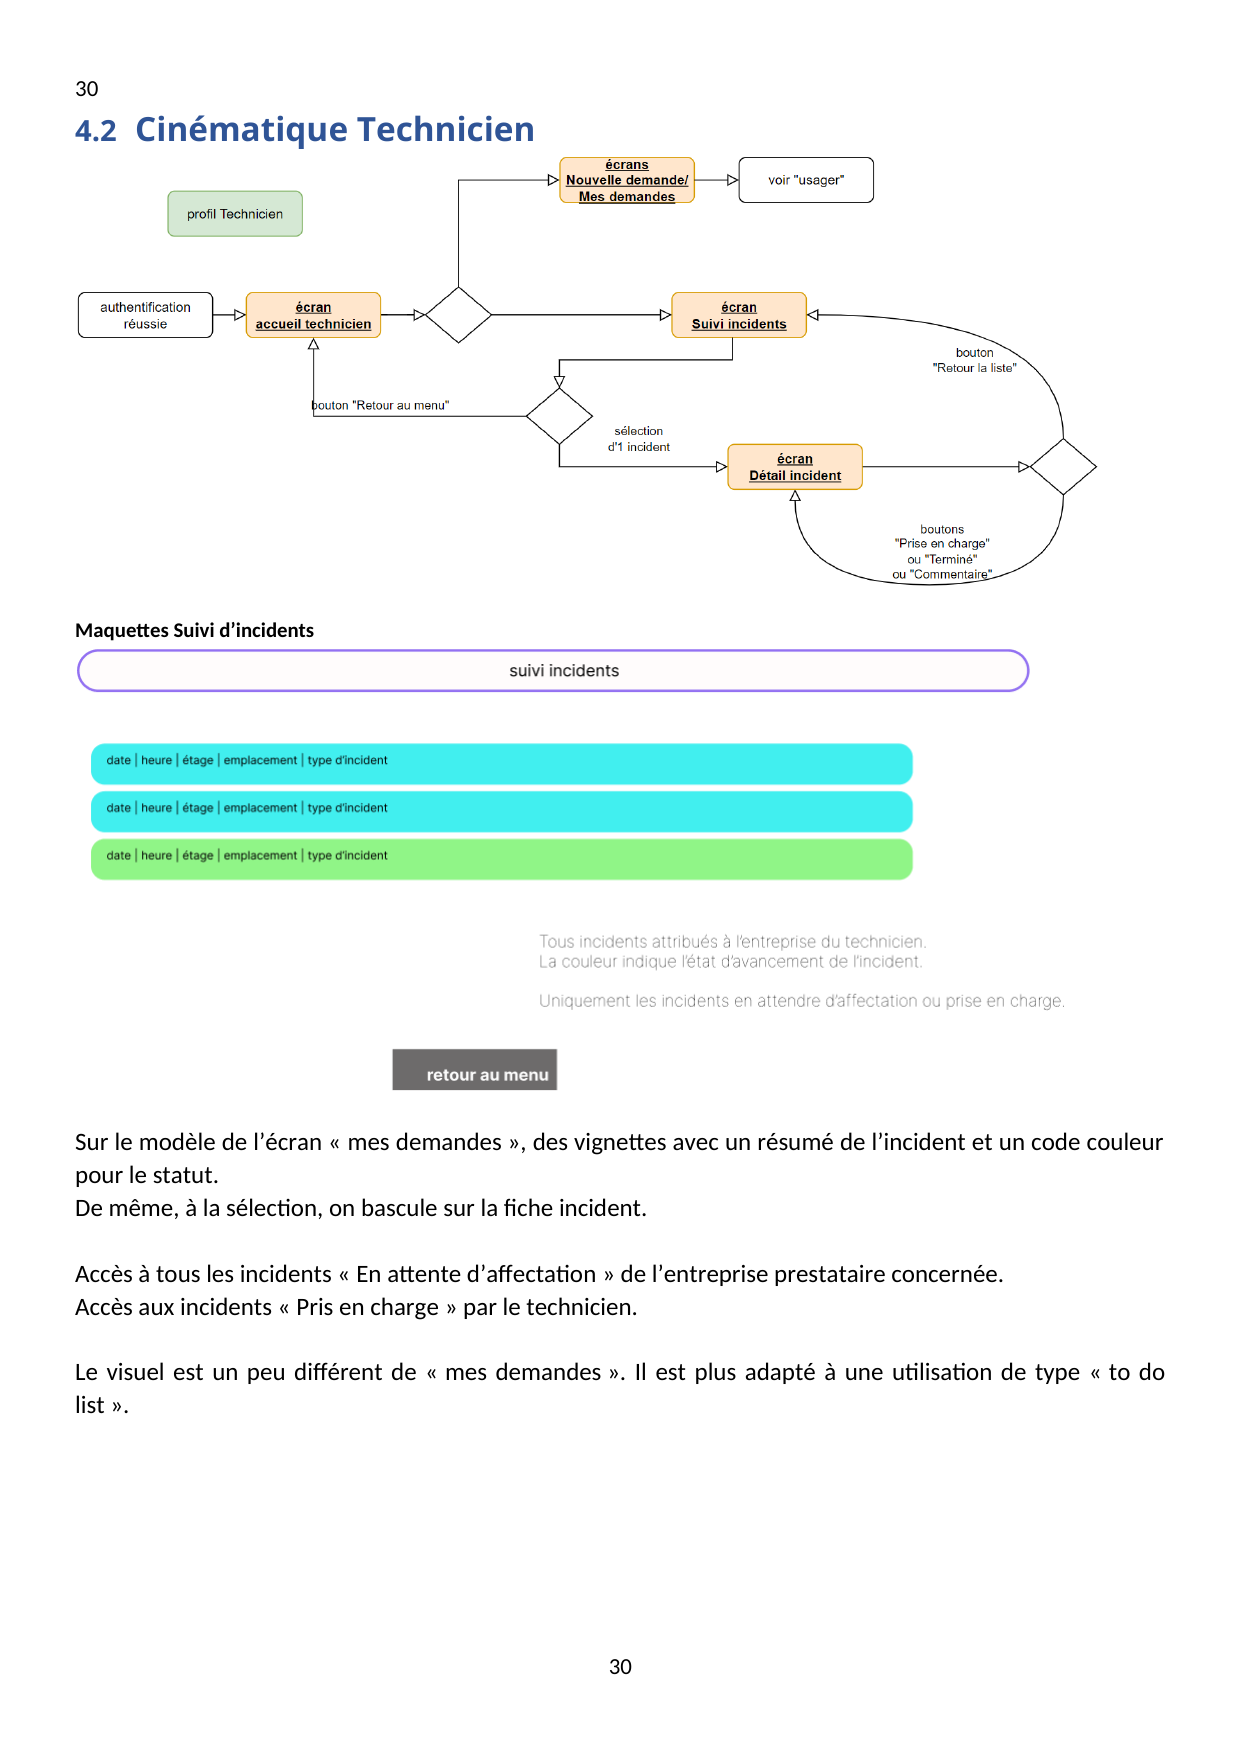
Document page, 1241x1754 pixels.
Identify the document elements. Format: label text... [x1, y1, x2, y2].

text Accès à tous les incidents « En attente d’affectation » de l’entreprise prestataire concernée. [75, 1258, 1165, 1288]
text Maquettes Suivi d’incidents [75, 618, 1165, 643]
text Sur le modèle de l’écran « mes demandes », des vignettes avec un résumé de l’incident et un code couleur pour le statut. [75, 1126, 1165, 1189]
text Accès aux incidents « Pris en charge » par le technicien. [75, 1291, 1165, 1321]
text Le visuel est un peu différent de « mes demandes ». Il est plus adapté à une utilisation de type « to do list ». [75, 1357, 1165, 1420]
subtitle Cinématique Technicien [75, 106, 1165, 151]
picture [75, 645, 1068, 1091]
text De même, à la sélection, on bascule sur la fiche incident. [75, 1192, 1165, 1222]
picture [75, 155, 1099, 589]
